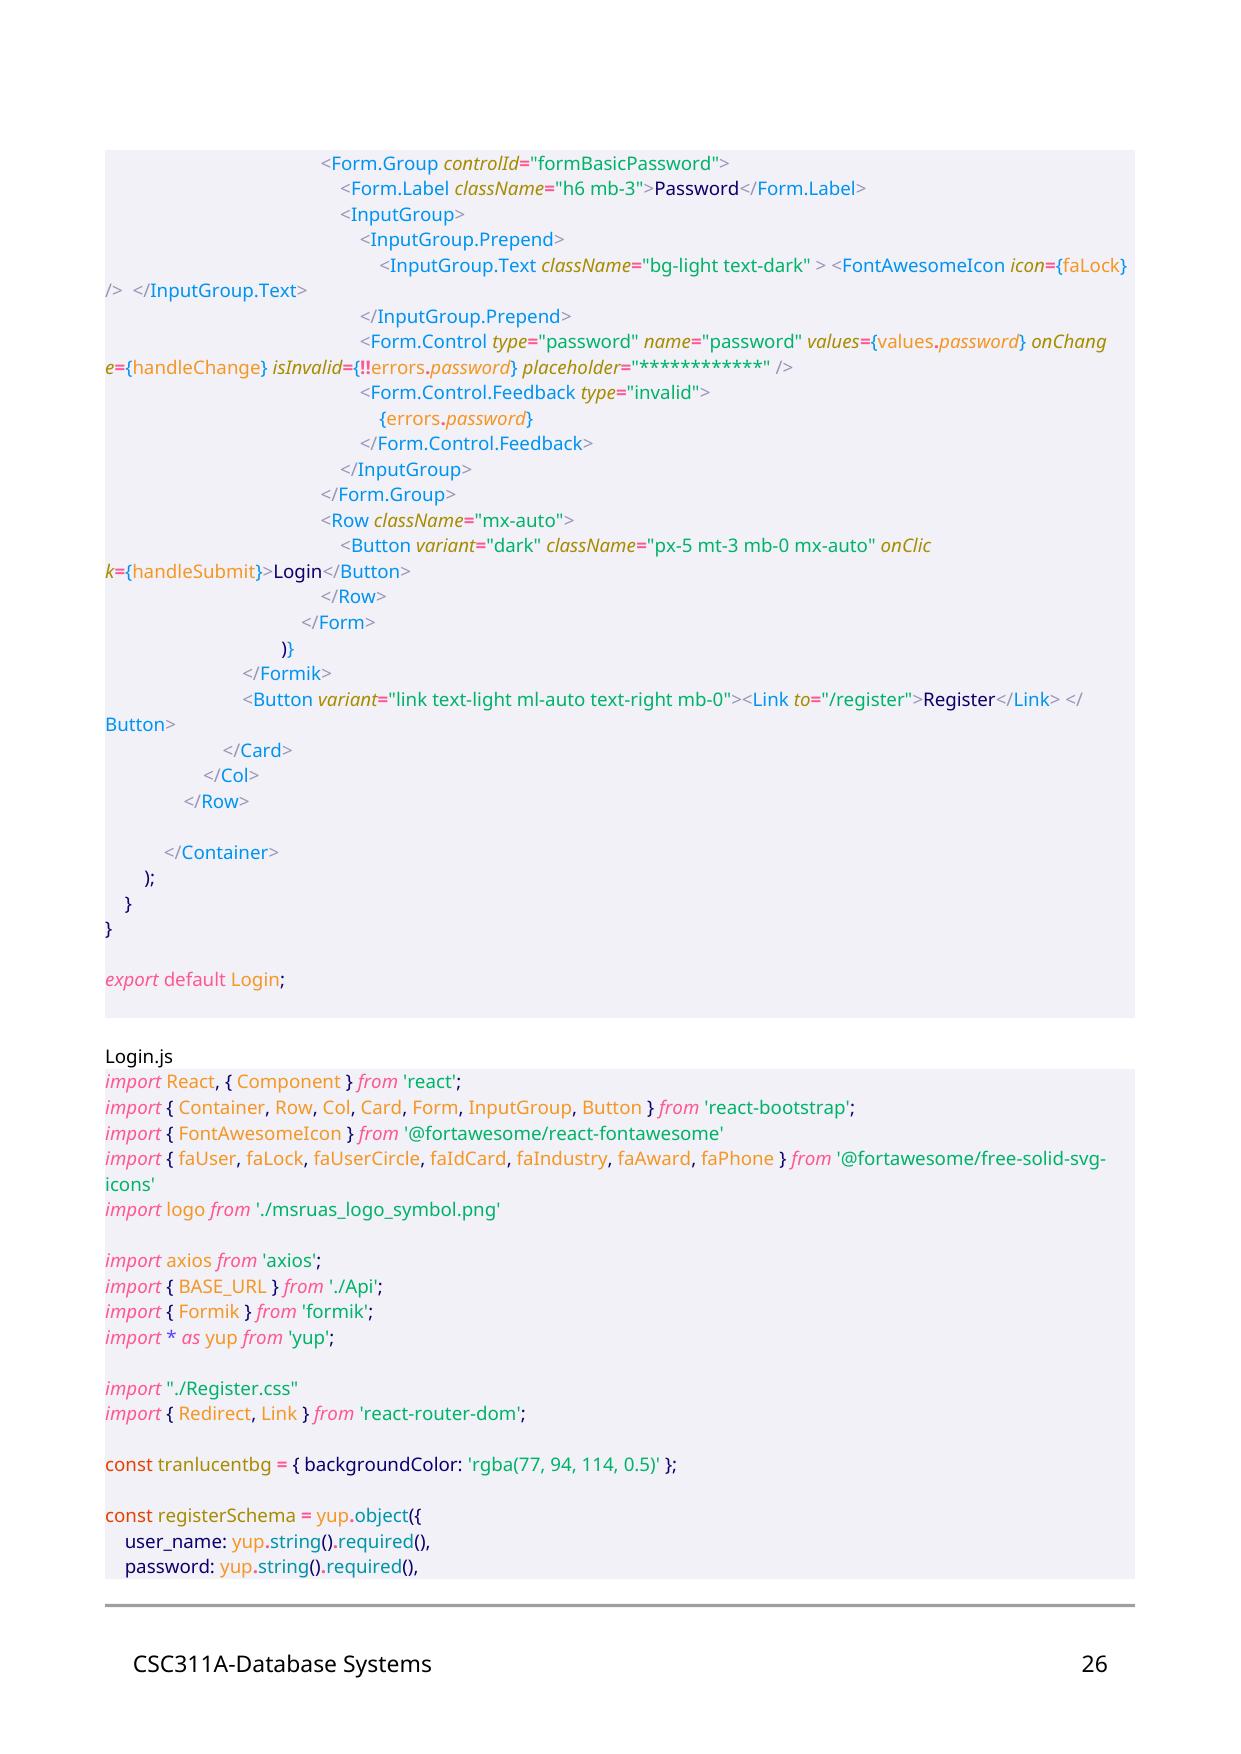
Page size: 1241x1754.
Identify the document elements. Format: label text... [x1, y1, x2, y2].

text import { Redirect, Link } from 'react-router-dom'; [105, 1401, 1135, 1426]
text import * as yup from 'yup'; [105, 1324, 1135, 1349]
text Login.js [105, 1043, 1135, 1069]
text <Row className="mx-auto"> [105, 507, 1135, 533]
text password: yup.string().required(), [105, 1554, 1135, 1579]
text </InputGroup.Prepend> [105, 303, 1135, 329]
text import logo from './msruas_logo_symbol.png' [105, 1196, 1135, 1222]
text </Formik> [105, 660, 1135, 686]
text </Form.Control.Feedback> [105, 431, 1135, 456]
text } [105, 916, 1135, 941]
text </Form.Group> [105, 482, 1135, 507]
text <Form.Control.Feedback type="invalid"> [105, 380, 1135, 405]
text <Button variant="link text-light ml-auto text-right mb-0"><Link to="/register">Register</Link> </Button> [105, 686, 1135, 737]
text import { Formik } from 'formik'; [105, 1298, 1135, 1324]
text <Form.Control type="password" name="password" values={values.password} onChange={handleChange} isInvalid={!!errors.password} placeholder="************" /> [105, 329, 1135, 380]
text )} [105, 635, 1135, 660]
text const registerSchema = yup.object({ [105, 1503, 1135, 1528]
text ); [105, 864, 1135, 890]
text import { Container, Row, Col, Card, Form, InputGroup, Button } from 'react-bootstrap'; [105, 1094, 1135, 1120]
text <InputGroup.Prepend> [105, 227, 1135, 252]
text <Form.Label className="h6 mb-3">Password</Form.Label> [105, 176, 1135, 201]
text </Col> [105, 762, 1135, 788]
text <Form.Group controlId="formBasicPassword"> [105, 150, 1135, 176]
text import { FontAwesomeIcon } from '@fortawesome/react-fontawesome' [105, 1120, 1135, 1145]
text import axios from 'axios'; [105, 1247, 1135, 1273]
text {errors.password} [105, 405, 1135, 431]
text import { BASE_URL } from './Api'; [105, 1273, 1135, 1298]
text </Form> [105, 609, 1135, 635]
text import { faUser, faLock, faUserCircle, faIdCard, faIndustry, faAward, faPhone } from '@fortawesome/free-solid-svg-icons' [105, 1145, 1135, 1196]
text </Card> [105, 737, 1135, 762]
text user_name: yup.string().required(), [105, 1528, 1135, 1554]
text </Container> [105, 839, 1135, 864]
text <InputGroup.Text className="bg-light text-dark" > <FontAwesomeIcon icon={faLock} /> </InputGroup.Text> [105, 252, 1135, 303]
text } [105, 890, 1135, 916]
text export default Login; [105, 967, 1135, 992]
text <InputGroup> [105, 201, 1135, 227]
text </InputGroup> [105, 456, 1135, 482]
text </Row> [105, 788, 1135, 813]
text const tranlucentbg = { backgroundColor: 'rgba(77, 94, 114, 0.5)' }; [105, 1452, 1135, 1477]
text </Row> [105, 584, 1135, 609]
text import React, { Component } from 'react'; [105, 1069, 1135, 1094]
text import "./Register.css" [105, 1375, 1135, 1401]
text <Button variant="dark" className="px-5 mt-3 mb-0 mx-auto" onClick={handleSubmit}>Login</Button> [105, 533, 1135, 584]
